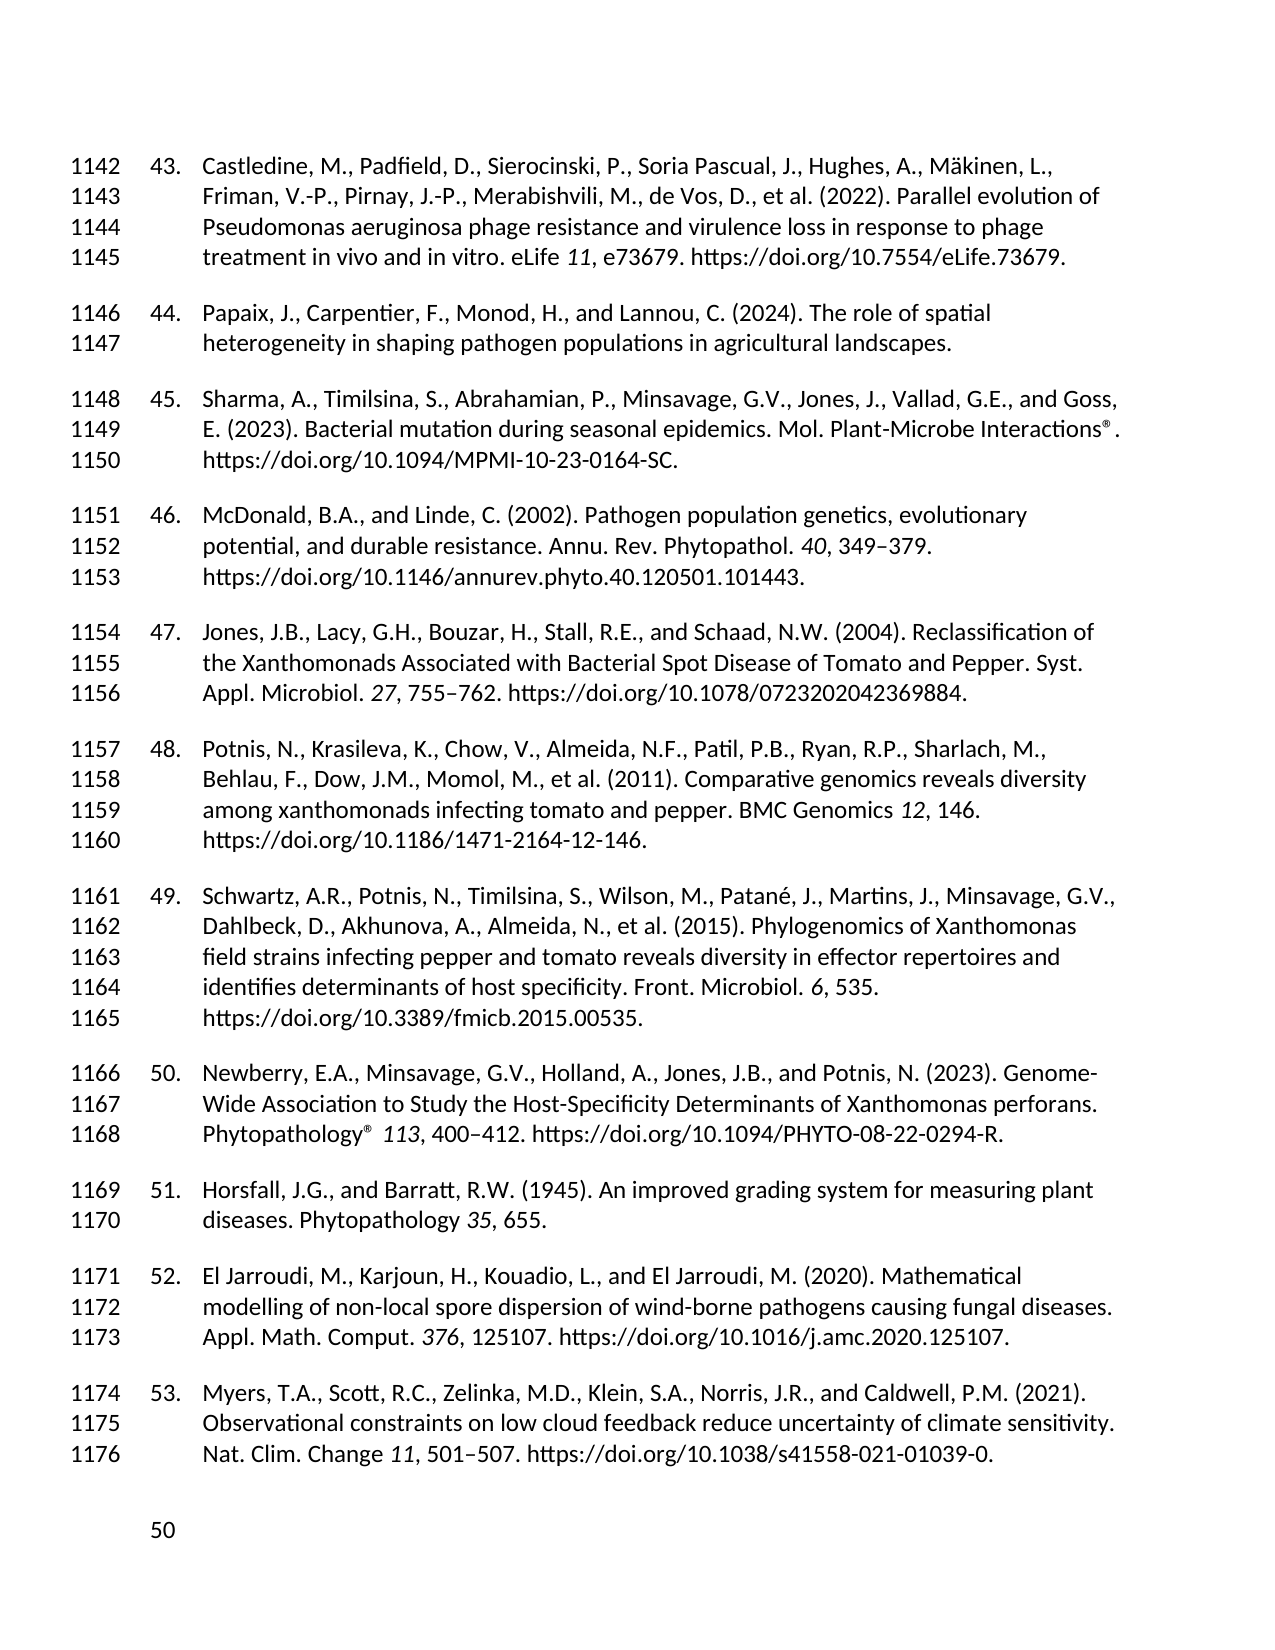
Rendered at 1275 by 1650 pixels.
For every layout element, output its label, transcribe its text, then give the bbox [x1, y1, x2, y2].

text 50. Newberry, E.A., Minsavage, G.V., Holland, A., Jones, J.B., and Potnis, N. (2023). Genome-Wide Association to Study the Host-Specificity Determinants of Xanthomonas perforans. Phytopathology® 113, 400–412. https://doi.org/10.1094/PHYTO-08-22-0294-R. [150, 1057, 1125, 1149]
text 52. El Jarroudi, M., Karjoun, H., Kouadio, L., and El Jarroudi, M. (2020). Mathematical modelling of non-local spore dispersion of wind-borne pathogens causing fungal diseases. Appl. Math. Comput. 376, 125107. https://doi.org/10.1016/j.amc.2020.125107. [150, 1260, 1125, 1352]
text 51. Horsfall, J.G., and Barratt, R.W. (1945). An improved grading system for measuring plant diseases. Phytopathology 35, 655. [150, 1174, 1125, 1235]
text 47. Jones, J.B., Lacy, G.H., Bouzar, H., Stall, R.E., and Schaad, N.W. (2004). Reclassification of the Xanthomonads Associated with Bacterial Spot Disease of Tomato and Pepper. Syst. Appl. Microbiol. 27, 755–762. https://doi.org/10.1078/0723202042369884. [150, 616, 1125, 708]
text 53. Myers, T.A., Scott, R.C., Zelinka, M.D., Klein, S.A., Norris, J.R., and Caldwell, P.M. (2021). Observational constraints on low cloud feedback reduce uncertainty of climate sensitivity. Nat. Clim. Change 11, 501–507. https://doi.org/10.1038/s41558-021-01039-0. [150, 1377, 1125, 1468]
text 45. Sharma, A., Timilsina, S., Abrahamian, P., Minsavage, G.V., Jones, J., Vallad, G.E., and Goss, E. (2023). Bacterial mutation during seasonal epidemics. Mol. Plant-Microbe Interactions®. https://doi.org/10.1094/MPMI-10-23-0164-SC. [150, 383, 1125, 475]
text 46. McDonald, B.A., and Linde, C. (2002). Pathogen population genetics, evolutionary potential, and durable resistance. Annu. Rev. Phytopathol. 40, 349–379. https://doi.org/10.1146/annurev.phyto.40.120501.101443. [150, 500, 1125, 591]
text 44. Papaix, J., Carpentier, F., Monod, H., and Lannou, C. (2024). The role of spatial heterogeneity in shaping pathogen populations in agricultural landscapes. [150, 297, 1125, 358]
text 43. Castledine, M., Padfield, D., Sierocinski, P., Soria Pascual, J., Hughes, A., Mäkinen, L., Friman, V.-P., Pirnay, J.-P., Merabishvili, M., de Vos, D., et al. (2022). Parallel evolution of Pseudomonas aeruginosa phage resistance and virulence loss in response to phage treatment in vivo and in vitro. eLife 11, e73679. https://doi.org/10.7554/eLife.73679. [150, 150, 1125, 272]
text 49. Schwartz, A.R., Potnis, N., Timilsina, S., Wilson, M., Patané, J., Martins, J., Minsavage, G.V., Dahlbeck, D., Akhunova, A., Almeida, N., et al. (2015). Phylogenomics of Xanthomonas field strains infecting pepper and tomato reveals diversity in effector repertoires and identifies determinants of host specificity. Front. Microbiol. 6, 535. https://doi.org/10.3389/fmicb.2015.00535. [150, 880, 1125, 1032]
text 48. Potnis, N., Krasileva, K., Chow, V., Almeida, N.F., Patil, P.B., Ryan, R.P., Sharlach, M., Behlau, F., Dow, J.M., Momol, M., et al. (2011). Comparative genomics reveals diversity among xanthomonads infecting tomato and pepper. BMC Genomics 12, 146. https://doi.org/10.1186/1471-2164-12-146. [150, 733, 1125, 855]
